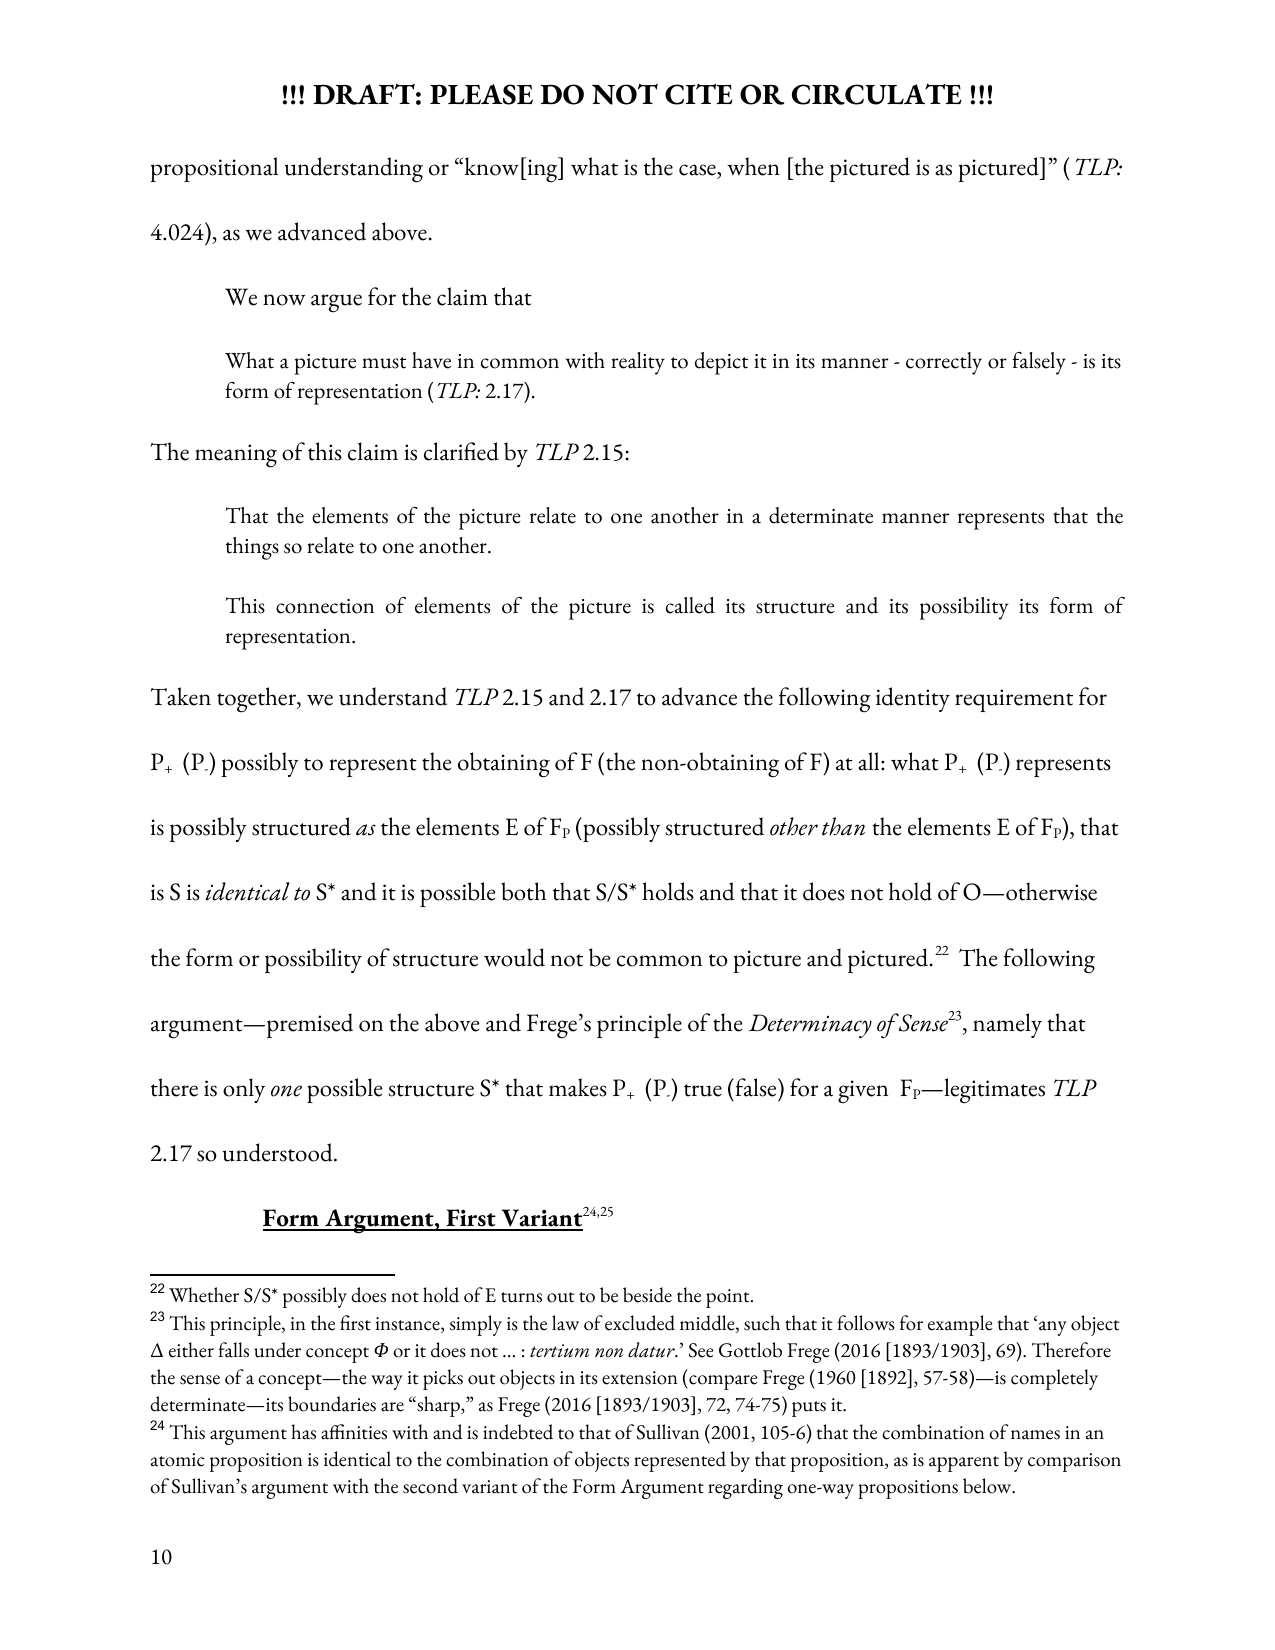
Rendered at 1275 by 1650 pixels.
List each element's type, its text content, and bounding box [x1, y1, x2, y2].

text Taken together, we understand TLP 2.15 and 2.17 to advance the following identity requirement for P+ (P-) possibly to represent the obtaining of F (the non-obtaining of F) at all: what P+ (P-) represents is possibly structured as the elements E of FP (possibly structured other than the elements E of FP), that is S is identical to S* and it is possible both that S/S* holds and that it does not hold of O—otherwise the form or possibility of structure would not be common to picture and pictured. The following argument—premised on the above and Frege’s principle of the Determinacy of Sense, namely that there is only one possible structure S* that makes P+ (P-) true (false) for a given FP—legitimates TLP 2.17 so understood. [150, 680, 1125, 1169]
text That the elements of the picture relate to one another in a determinate manner represents that the things so relate to one another. [225, 501, 1125, 560]
text Form Argument, First Variant, [262, 1202, 1125, 1234]
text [150, 150, 1125, 248]
text The meaning of this claim is clarified by TLP 2.15: [150, 435, 1125, 468]
text What a picture must have in common with reality to depict it in its manner - correctly or falsely - is its form of representation (TLP: 2.17). [225, 346, 1125, 405]
text We now argue for the claim that [150, 280, 1125, 313]
text This connection of elements of the picture is called its structure and its possibility its form of representation. [225, 590, 1125, 650]
